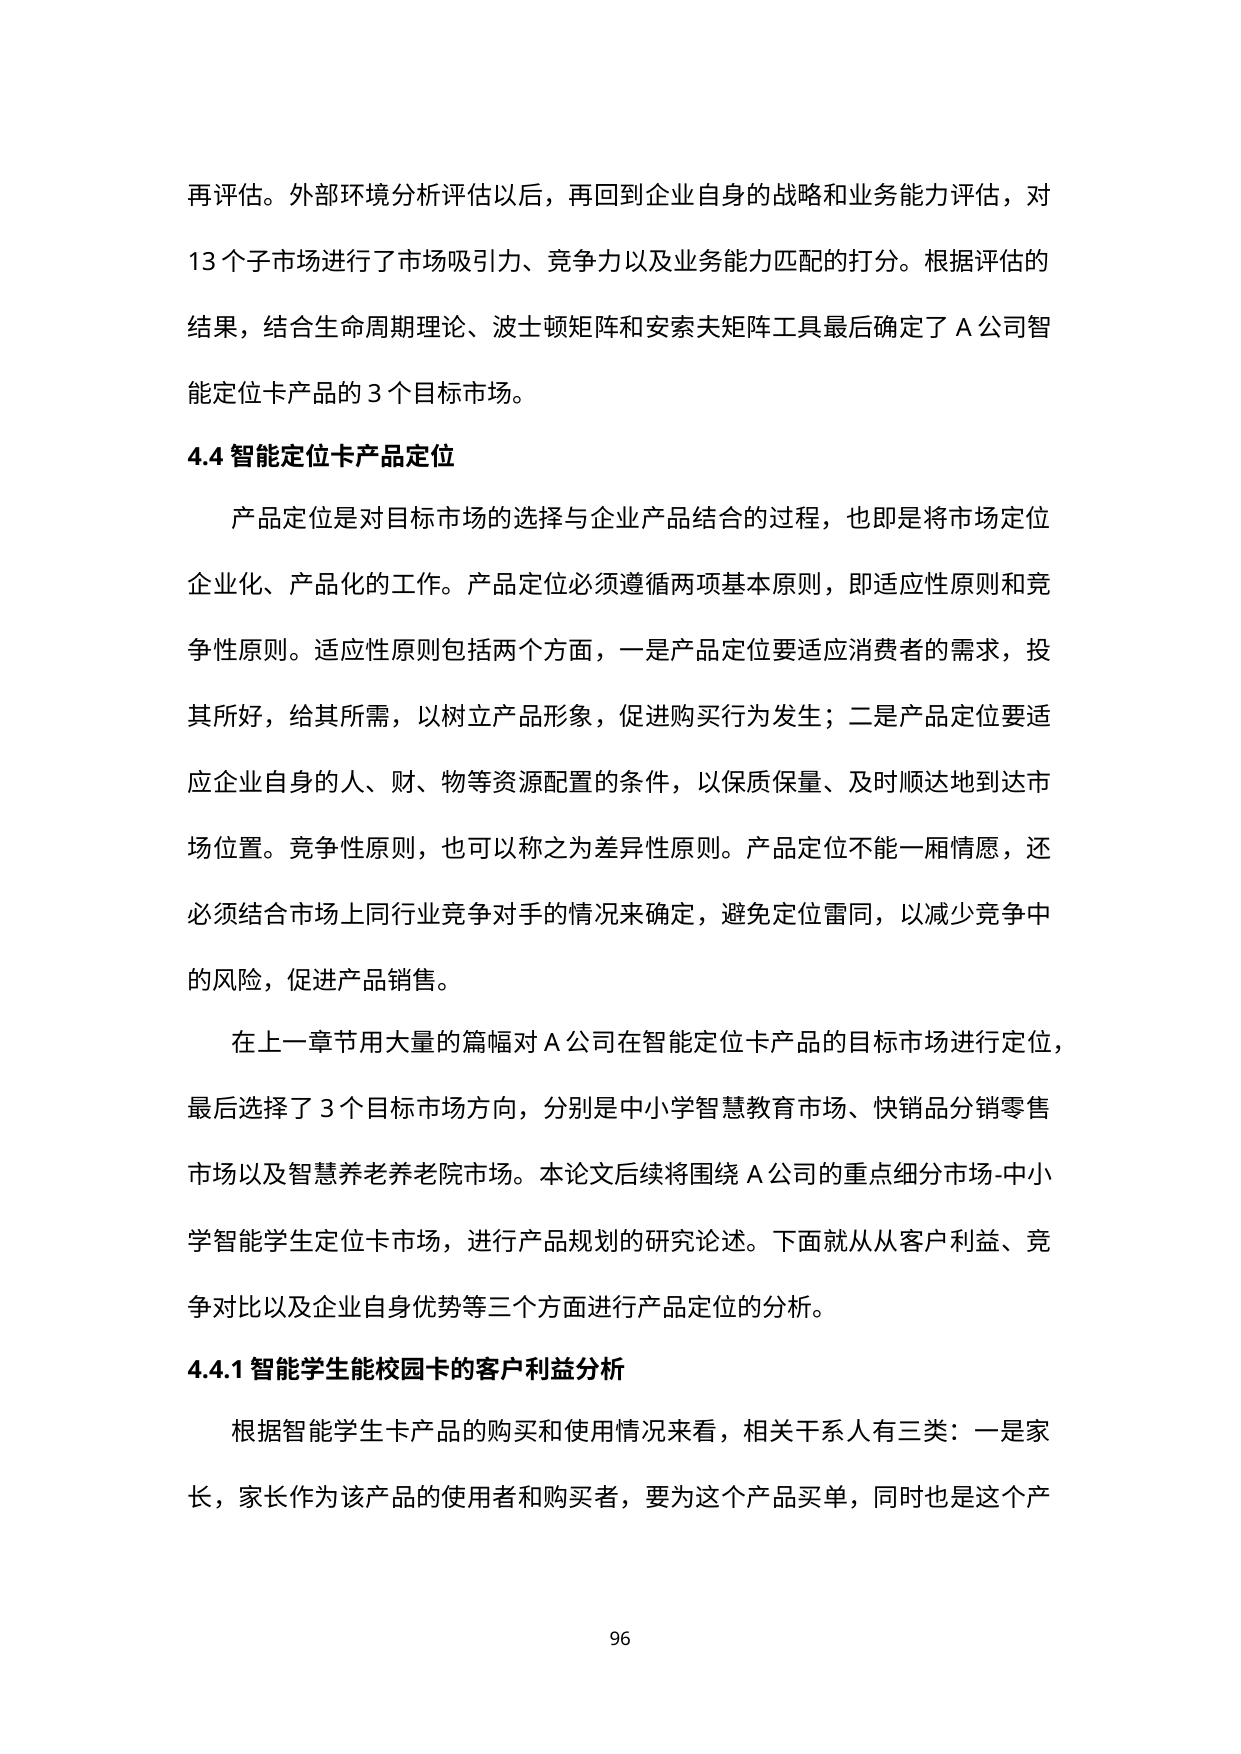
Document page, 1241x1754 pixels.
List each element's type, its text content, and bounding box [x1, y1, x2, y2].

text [187, 1407, 1053, 1518]
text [187, 172, 1053, 414]
text 4.4.1智能学生能校园卡的客户利益分析 [187, 1345, 1053, 1389]
text 产品定位是对目标市场的选择与企业产品结合的过程，也即是将市场定位企业化、产品化的工作。产品定位必须遵循两项基本原则，即适应性原则和竞争性原则。适应性原则包括两个方面，一是产品定位要适应消费者的需求，投其所好，给其所需，以树立产品形象，促进购买行为发生；二是产品定位要适应企业自身的人、财、物等资源配置的条件，以保质保量、及时顺达地到达市场位置。竞争性原则，也可以称之为差异性原则。产品定位不能一厢情愿，还必须结合市场上同行业竞争对手的情况来确定，避免定位雷同，以减少竞争中的风险，促进产品销售。 [187, 494, 1053, 1001]
text 在上一章节用大量的篇幅对A公司在智能定位卡产品的目标市场进行定位，最后选择了3个目标市场方向，分别是中小学智慧教育市场、快销品分销零售市场以及智慧养老养老院市场。本论文后续将围绕A公司的重点细分市场-中小学智能学生定位卡市场，进行产品规划的研究论述。下面就从从客户利益、竞争对比以及企业自身优势等三个方面进行产品定位的分析。 [187, 1019, 1053, 1327]
text 4.4 智能定位卡产品定位 [187, 432, 1053, 476]
